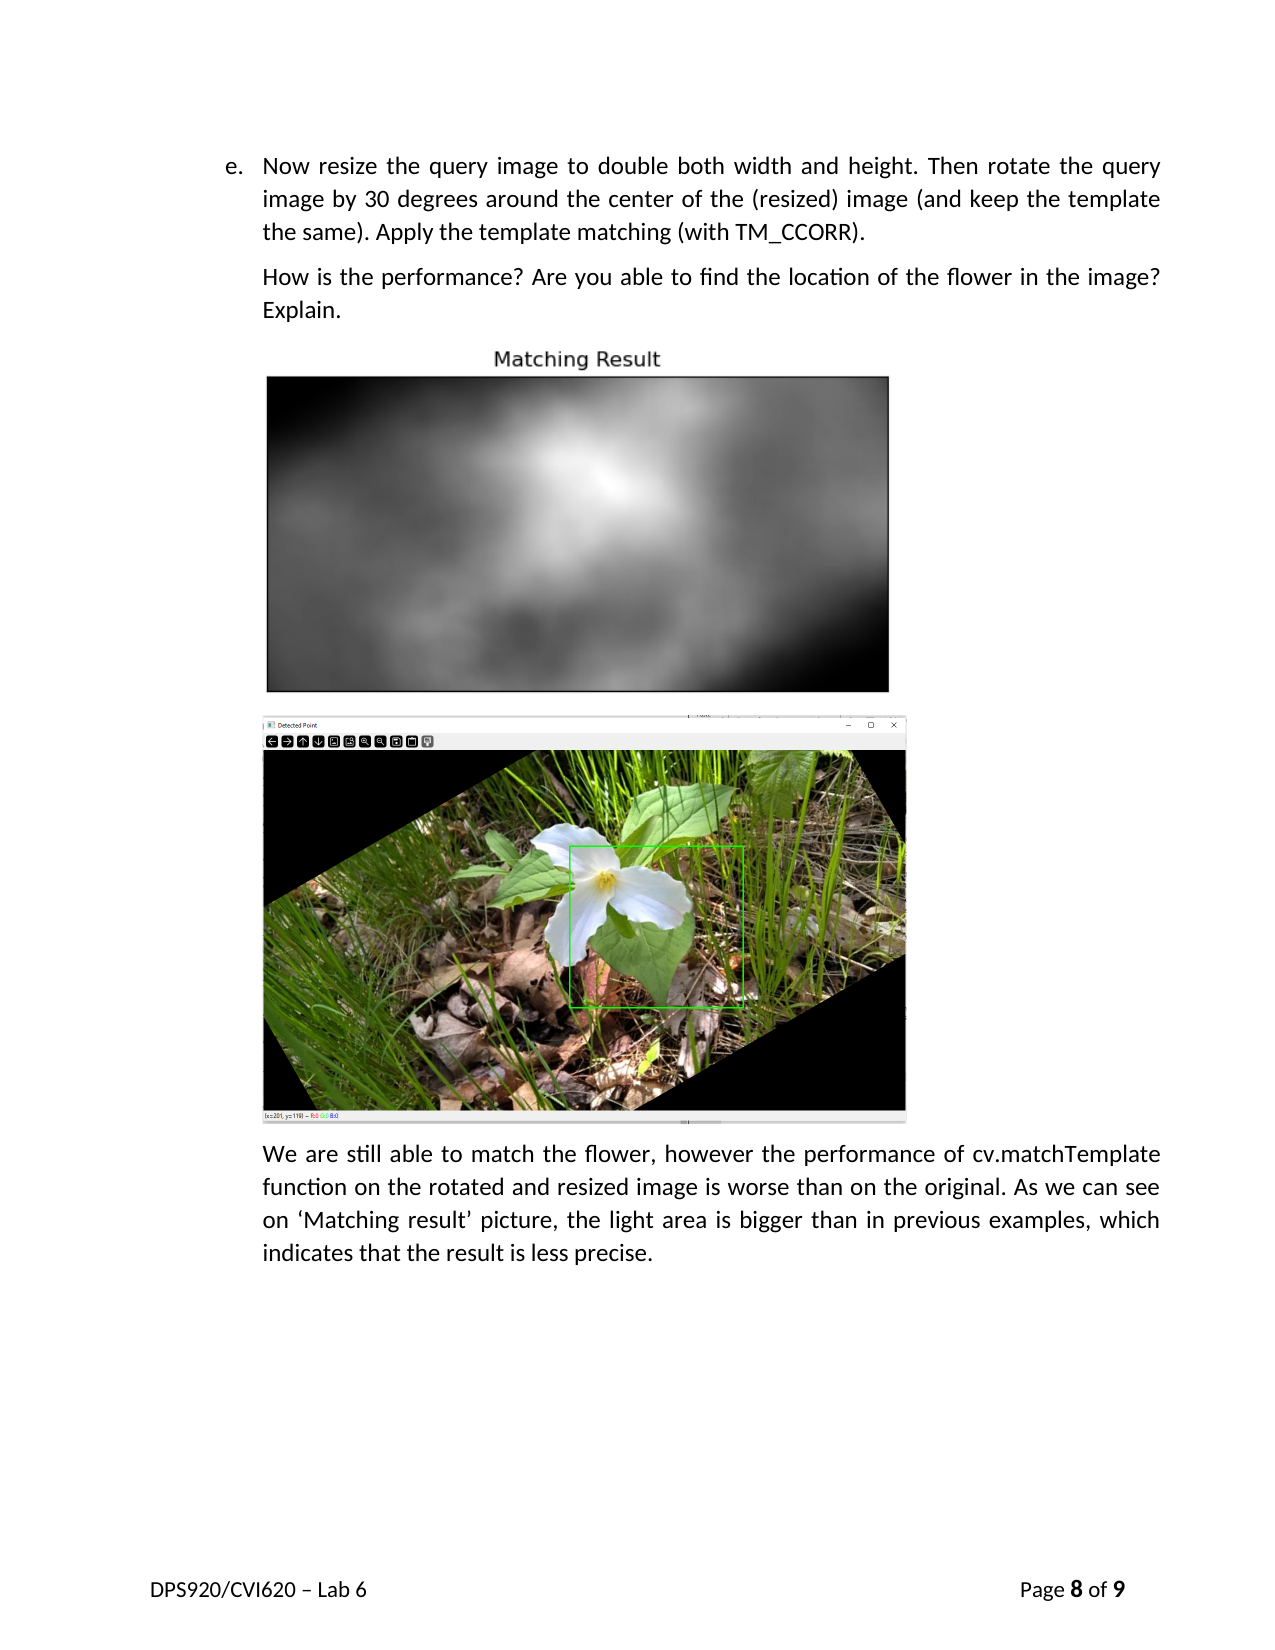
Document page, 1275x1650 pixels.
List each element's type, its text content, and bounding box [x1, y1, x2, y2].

list How is the performance? Are you able to find the location of the flower in the image? Explain. [262, 261, 1162, 325]
list We are still able to match the flower, however the performance of cv.matchTemplate function on the rotated and resized image is worse than on the original. As we can see on ‘Matching result’ picture, the light area is bigger than in previous examples, which indicates that the result is less precise. [262, 1139, 1162, 1268]
picture [262, 339, 899, 701]
list Now resize the query image to double both width and height. Then rotate the query image by 30 degrees around the center of the (resized) image (and keep the template the same). Apply the template matching (with TM_CCORR). [225, 150, 1162, 246]
picture [262, 715, 907, 1124]
